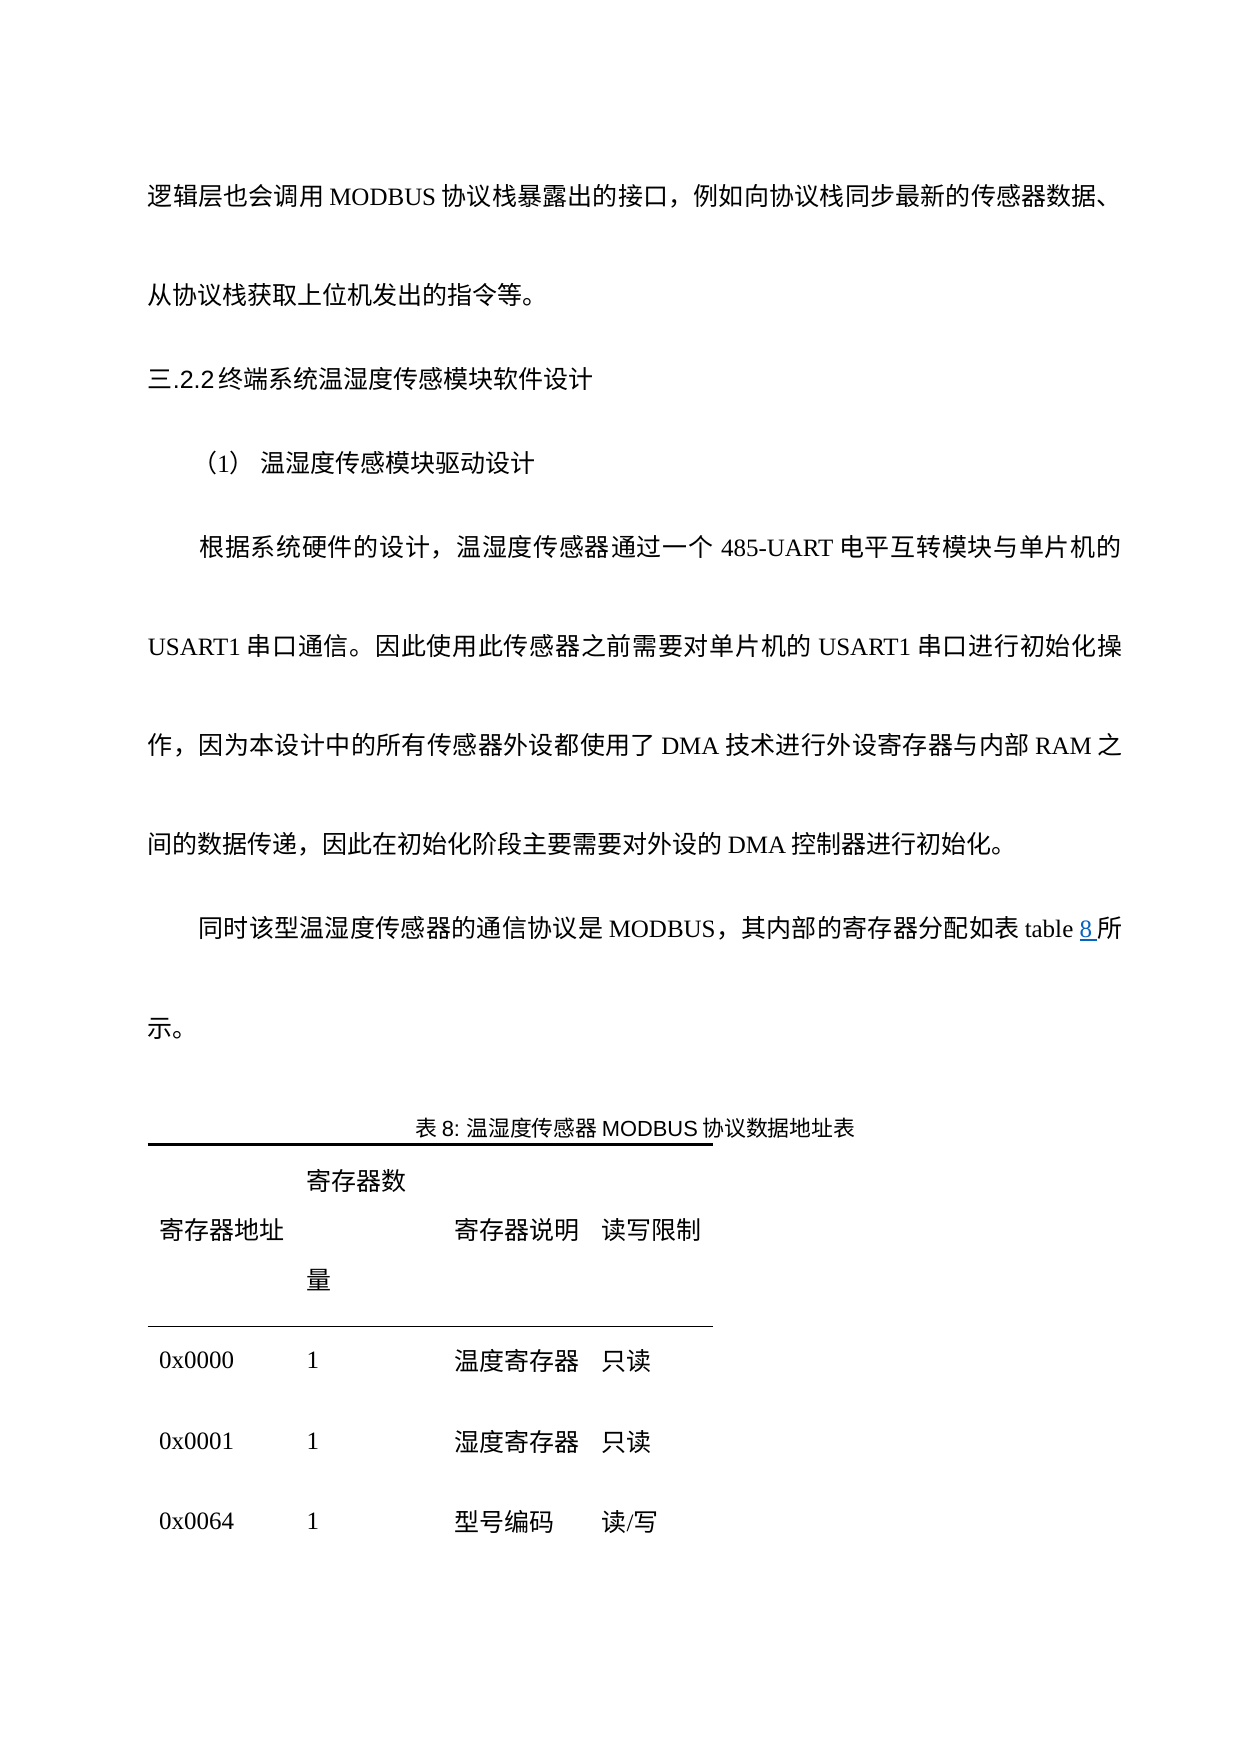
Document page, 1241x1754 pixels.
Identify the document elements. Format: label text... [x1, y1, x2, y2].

table_cell 只读 [590, 1407, 713, 1487]
table_cell 湿度寄存器 [443, 1407, 590, 1487]
text 根据系统硬件的设计，温湿度传感器通过一个485-UART电平互转模块与单片机的USART1串口通信。因此使用此传感器之前需要对单片机的USART1串口进行初始化操作，因为本设计中的所有传感器外设都使用了DMA技术进行外设寄存器与内部RAM之间的数据传递，因此在初始化阶段主要需要对外设的DMA控制器进行初始化。 [148, 513, 1122, 876]
table_cell 只读 [590, 1327, 713, 1407]
table_cell 0x0064 [148, 1488, 295, 1568]
table_cell 读/写 [590, 1488, 713, 1568]
table_header 读写限制 [590, 1146, 713, 1326]
table_cell 温度寄存器 [443, 1327, 590, 1407]
table_cell 1 [295, 1407, 443, 1487]
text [148, 161, 1122, 326]
table_cell 0x0001 [148, 1407, 295, 1487]
subtitle 终端系统温湿度传感模块软件设计 [148, 344, 1122, 410]
table_cell 1 [295, 1488, 443, 1568]
text 同时该型温湿度传感器的通信协议是MODBUS，其内部的寄存器分配如表table 8所示。 [148, 894, 1122, 1059]
subtitle 温湿度传感模块驱动设计 [148, 428, 1122, 494]
table_header 寄存器说明 [443, 1146, 590, 1326]
table_cell 1 [295, 1327, 443, 1407]
table_cell 0x0000 [148, 1327, 295, 1407]
table_cell 型号编码 [443, 1488, 590, 1568]
table_header 寄存器地址 [148, 1146, 295, 1326]
text 表 8: 温湿度传感器MODBUS协议数据地址表 [148, 1110, 1122, 1143]
table_header 寄存器数量 [295, 1146, 443, 1326]
